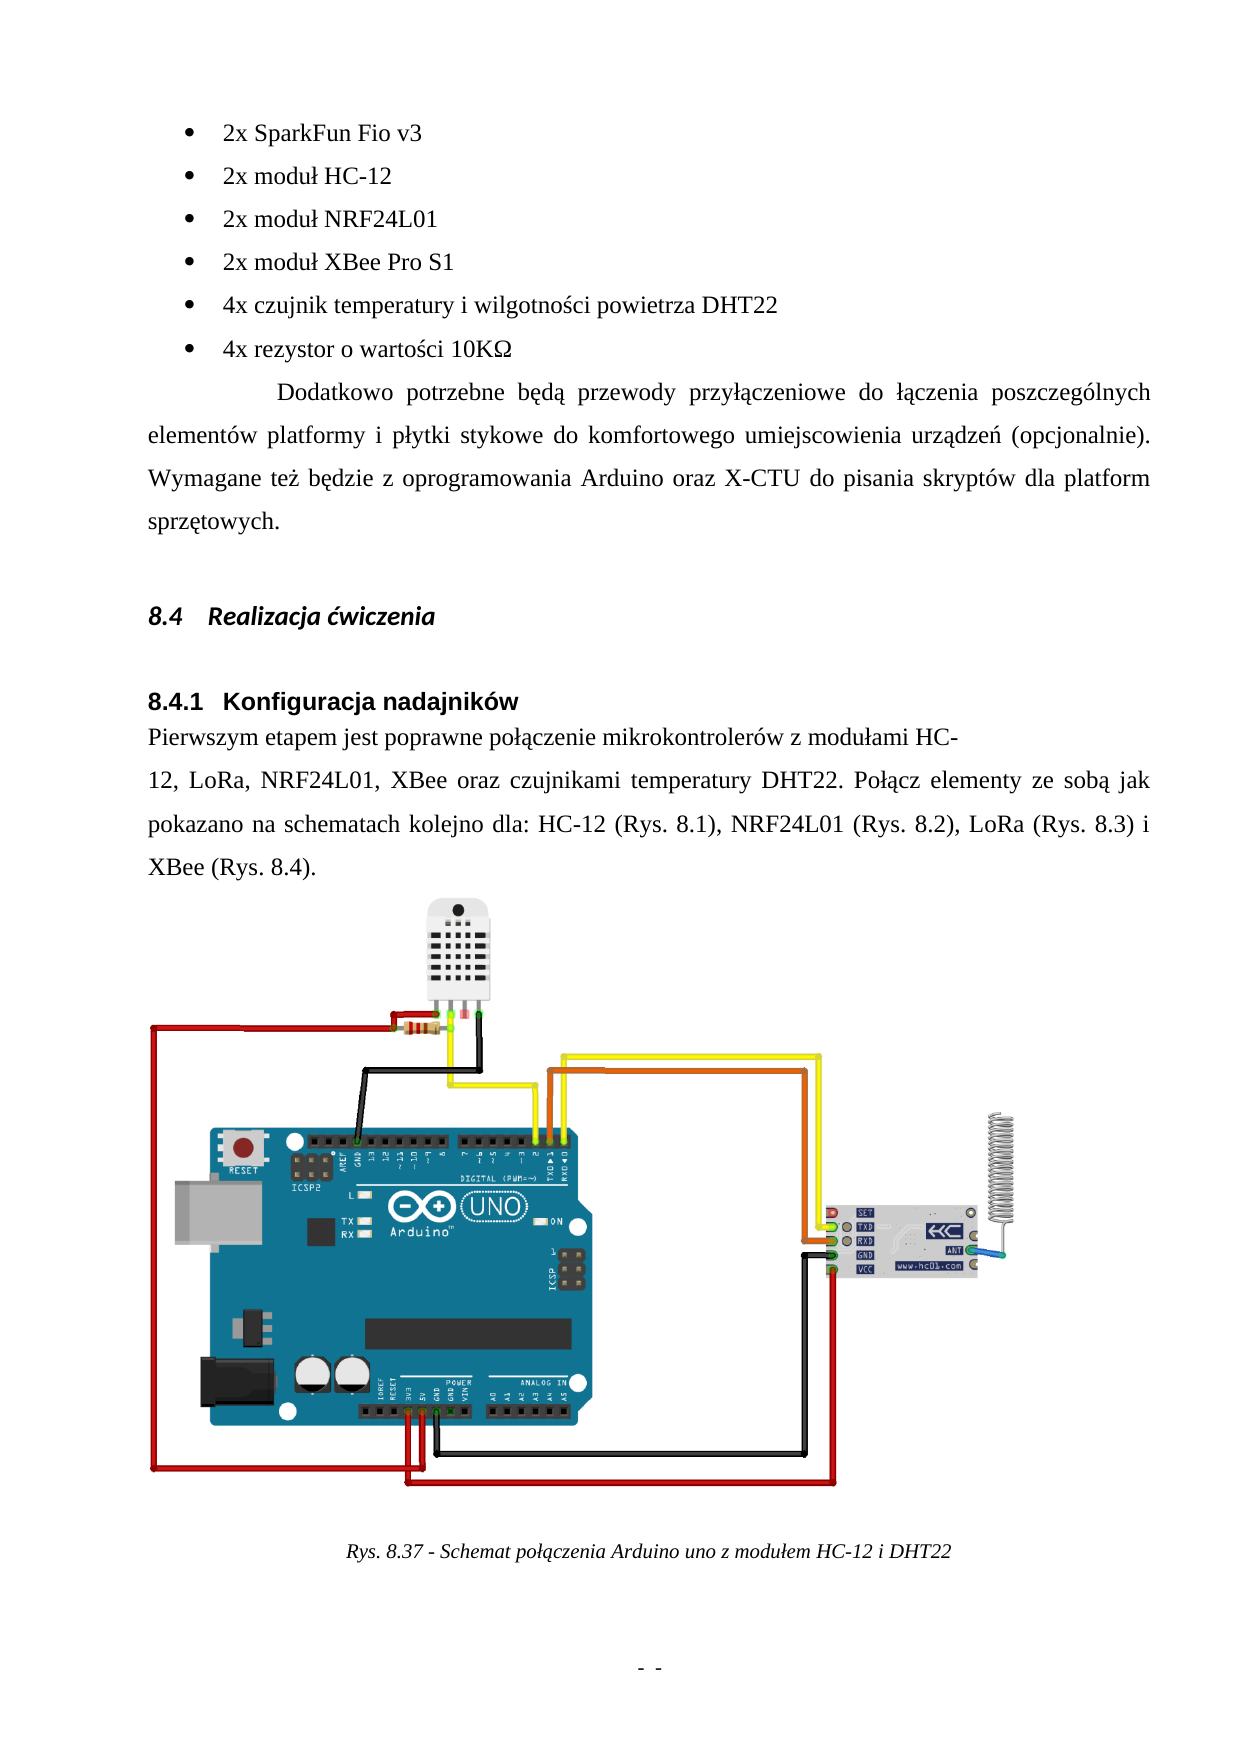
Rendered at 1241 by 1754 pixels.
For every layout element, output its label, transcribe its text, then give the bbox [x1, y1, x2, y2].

list 4x czujnik temperatury i wilgotności powietrza DHT22 [185, 291, 1152, 319]
picture [147, 895, 1014, 1525]
text Dodatkowo potrzebne będą przewody przyłączeniowe do łączenia poszczególnych elementów platformy i płytki stykowe do komfortowego umiejscowienia urządzeń (opcjonalnie). Wymagane też będzie z oprogramowania Arduino oraz X-CTU do pisania skryptów dla platform sprzętowych. [148, 377, 1152, 535]
list 2x moduł HC-12 [185, 161, 1152, 190]
list 4x rezystor o wartości 10KΩ [185, 334, 1152, 362]
list 2x SparkFun Fio v3 [185, 118, 1152, 147]
subtitle Realizacja ćwiczenia [148, 599, 1152, 632]
text Pierwszym etapem jest poprawne połączenie mikrokontrolerów z modułami HC- [148, 722, 1152, 751]
text 12, LoRa, NRF24L01, XBee oraz czujnikami temperatury DHT22. Połącz elementy ze sobą jak pokazano na schematach kolejno dla: HC-12 (Rys. 8.1), NRF24L01 (Rys. 8.2), LoRa (Rys. 8.3) i XBee (Rys. 8.4). [148, 766, 1152, 881]
subtitle Konfiguracja nadajników [148, 687, 1152, 716]
list 2x moduł NRF24L01 [185, 204, 1152, 233]
list 2x moduł XBee Pro S1 [185, 247, 1152, 276]
